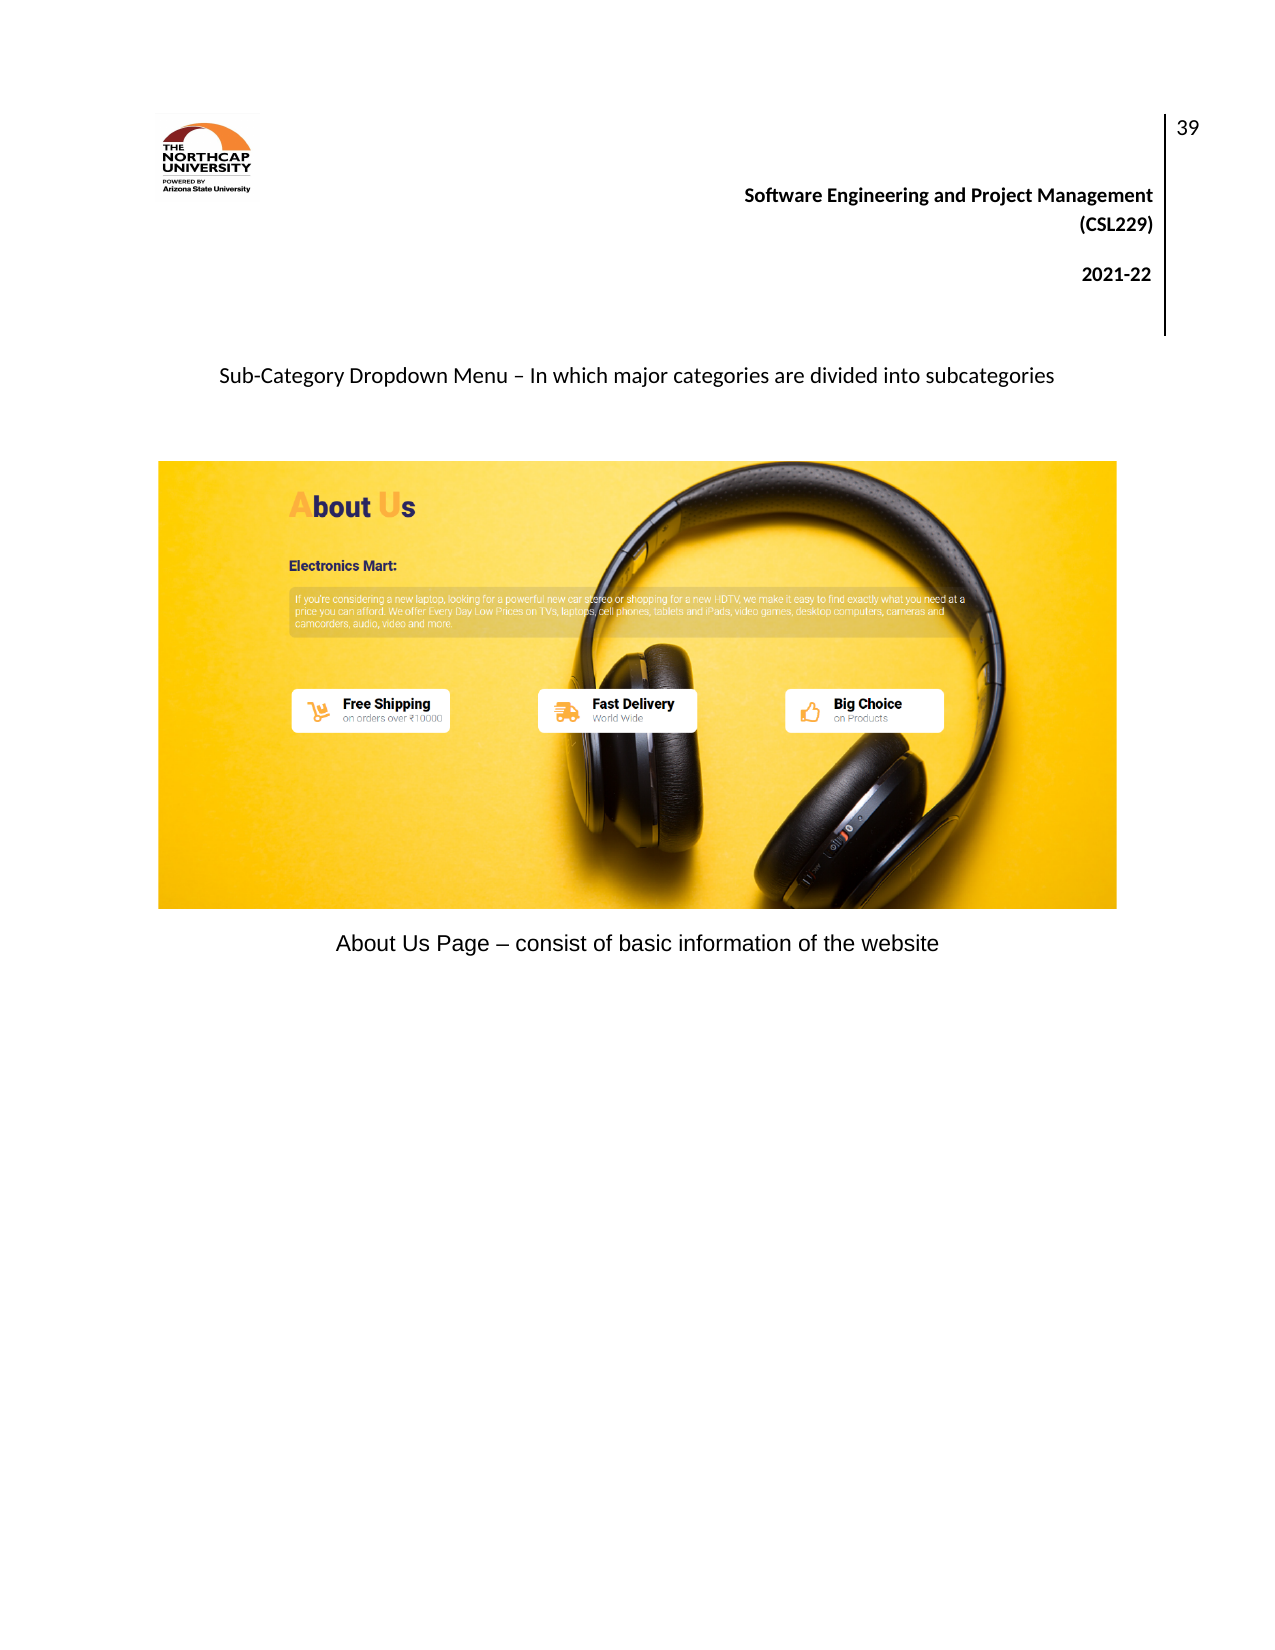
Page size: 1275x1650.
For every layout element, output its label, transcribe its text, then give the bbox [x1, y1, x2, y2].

picture [158, 461, 1117, 909]
text Sub-Category Dropdown Menu – In which major categories are divided into subcategories [150, 361, 1125, 389]
text About Us Page – consist of basic information of the website [150, 929, 1125, 956]
picture [155, 113, 260, 202]
